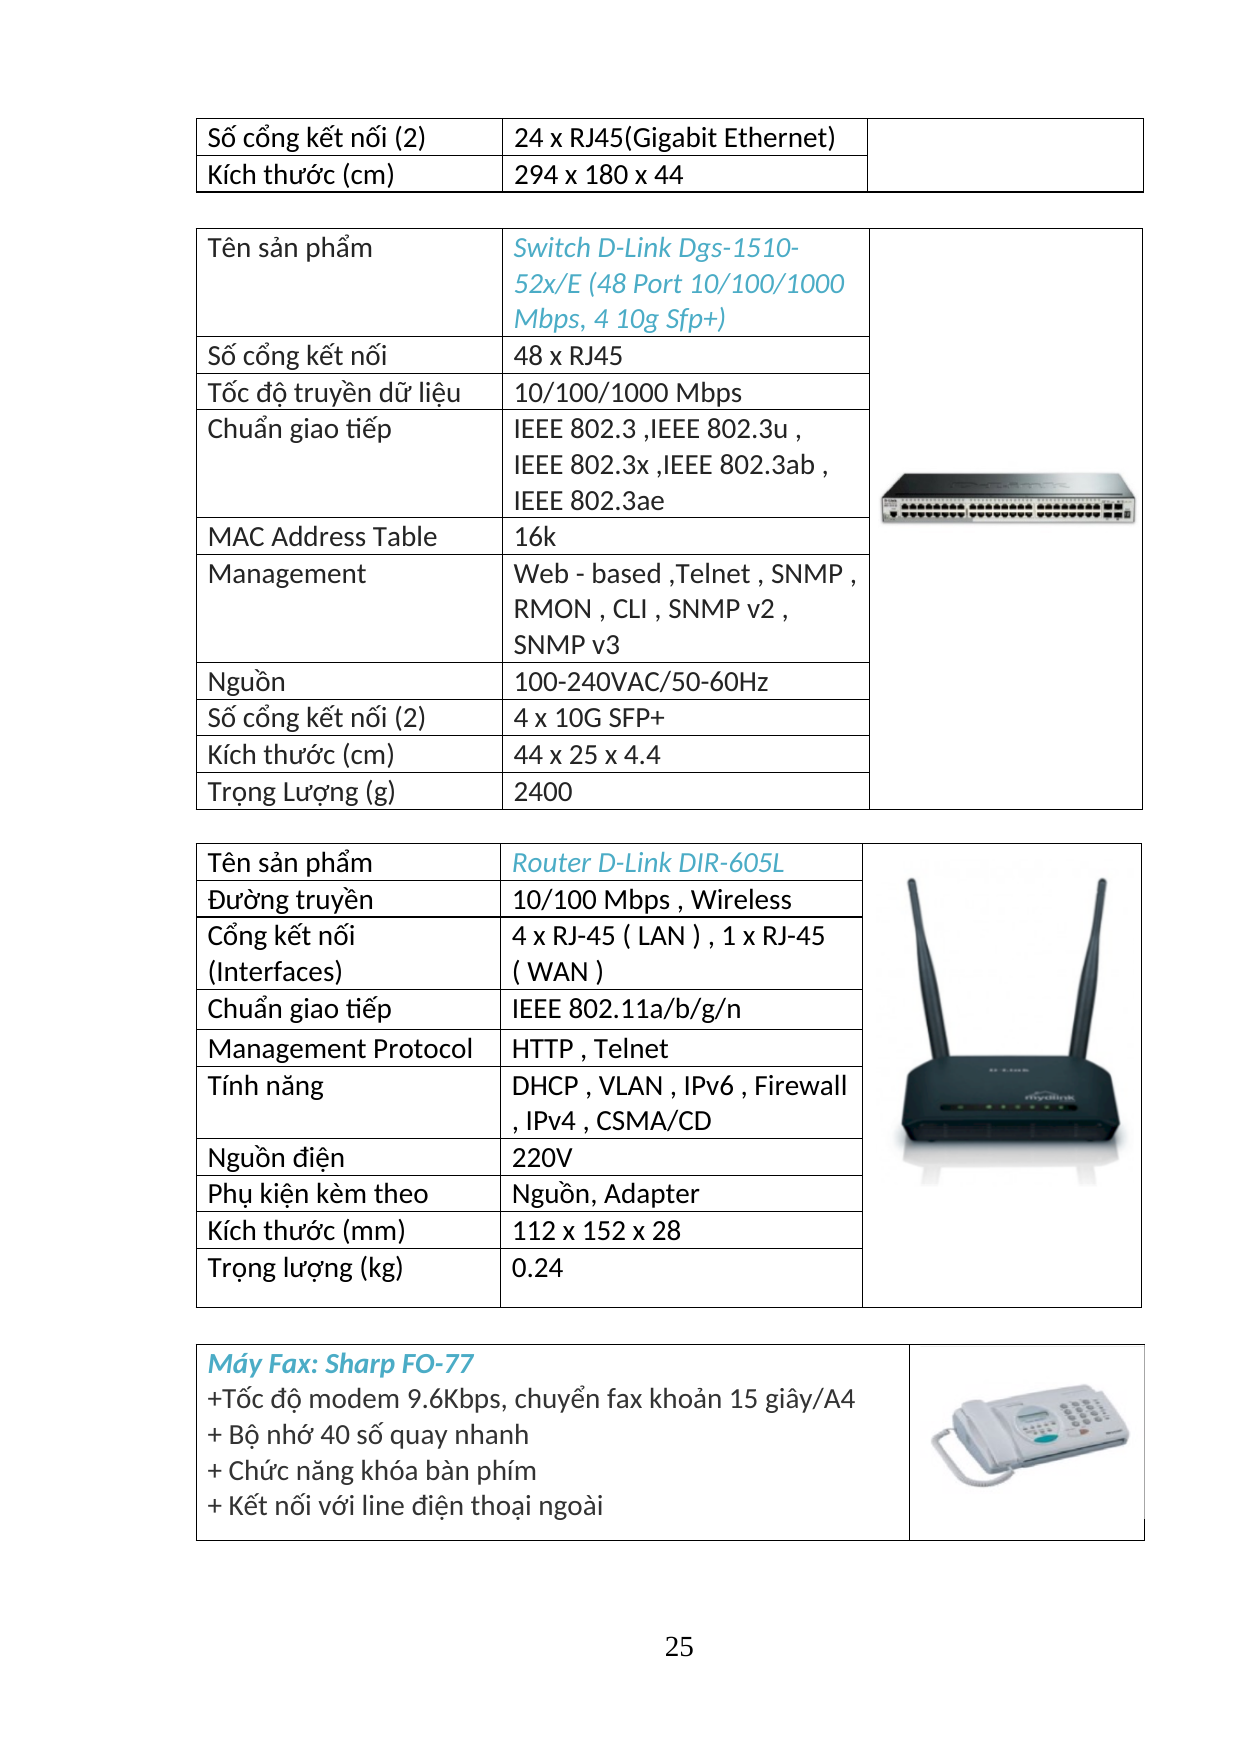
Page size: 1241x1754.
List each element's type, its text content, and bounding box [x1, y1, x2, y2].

table_cell HTTP , Telnet [501, 1030, 862, 1066]
table_cell IEEE 802.3 ,IEEE 802.3u , IEEE 802.3x ,IEEE 802.3ab , IEEE 802.3ae [503, 410, 869, 517]
table_cell 112 x 152 x 28 [501, 1212, 862, 1248]
table_cell Phụ kiện kèm theo [197, 1176, 500, 1211]
picture [876, 455, 1139, 547]
table_cell 4 x 10G SFP+ [503, 700, 869, 735]
table_cell Cổng kết nối (Interfaces) [197, 918, 500, 989]
table_cell Số cổng kết nối [197, 337, 502, 373]
table_cell 10/100 Mbps , Wireless [501, 881, 862, 916]
table_header [910, 1345, 1144, 1540]
table_cell Nguồn, Adapter [501, 1176, 862, 1211]
table_cell Đường truyền [197, 881, 500, 916]
table_cell 0.24 [501, 1249, 862, 1307]
table_cell Management Protocol [197, 1030, 500, 1066]
table_cell Management [197, 555, 502, 662]
table_cell 220V [501, 1139, 862, 1174]
table_cell Trọng lượng (kg) [197, 1249, 500, 1307]
table_cell 48 x RJ45 [503, 337, 869, 373]
table_cell Chuẩn giao tiếp [197, 990, 500, 1029]
picture [920, 1345, 1145, 1519]
table_cell 44 x 25 x 4.4 [503, 736, 869, 772]
table_cell 100-240VAC/50-60Hz [503, 663, 869, 698]
table_cell Chuẩn giao tiếp [197, 410, 502, 517]
table_header [863, 844, 1141, 1307]
table_cell 24 x RJ45(Gigabit Ethernet) [503, 119, 867, 155]
table_cell Trọng Lượng (g) [197, 773, 502, 808]
table_cell Số cổng kết nối (2) [197, 700, 502, 735]
table_cell Số cổng kết nối (2) [197, 119, 502, 155]
table_cell Kích thước (cm) [197, 156, 502, 191]
picture [875, 858, 1135, 1190]
table_cell IEEE 802.11a/b/g/n [501, 990, 862, 1029]
table_cell Nguồn điện [197, 1139, 500, 1174]
table_header Switch D-Link Dgs-1510-52x/E (48 Port 10/100/1000 Mbps, 4 10g Sfp+) [503, 229, 869, 336]
table_header [870, 229, 1142, 808]
table_cell Nguồn [197, 663, 502, 698]
table_cell DHCP , VLAN , IPv6 , Firewall , IPv4 , CSMA/CD [501, 1067, 862, 1138]
table_header Tên sản phẩm [197, 844, 500, 880]
table_cell Tính năng [197, 1067, 500, 1138]
table_cell 16k [503, 518, 869, 554]
table_cell 2400 [503, 773, 869, 808]
table_cell Web - based ,Telnet , SNMP , RMON , CLI , SNMP v2 , SNMP v3 [503, 555, 869, 662]
table_cell Tốc độ truyền dữ liệu [197, 374, 502, 409]
table_cell 10/100/1000 Mbps [503, 374, 869, 409]
table_cell 4 x RJ-45 ( LAN ) , 1 x RJ-45 ( WAN ) [501, 918, 862, 989]
table_cell Kích thước (mm) [197, 1212, 500, 1248]
table_header Máy Fax: Sharp FO-77 +Tốc độ modem 9.6Kbps, chuyển fax khoản 15 giây/A4 + Bộ nhớ 40 số quay nhanh + Chức năng khóa bàn phím + Kết nối với line điện thoại ngoài [197, 1345, 909, 1540]
table_cell 294 x 180 x 44 [503, 156, 867, 191]
table_cell MAC Address Table [197, 518, 502, 554]
table_cell Kích thước (cm) [197, 736, 502, 772]
table_header Tên sản phẩm [197, 229, 502, 336]
table_header Router D-Link DIR-605L [501, 844, 862, 880]
